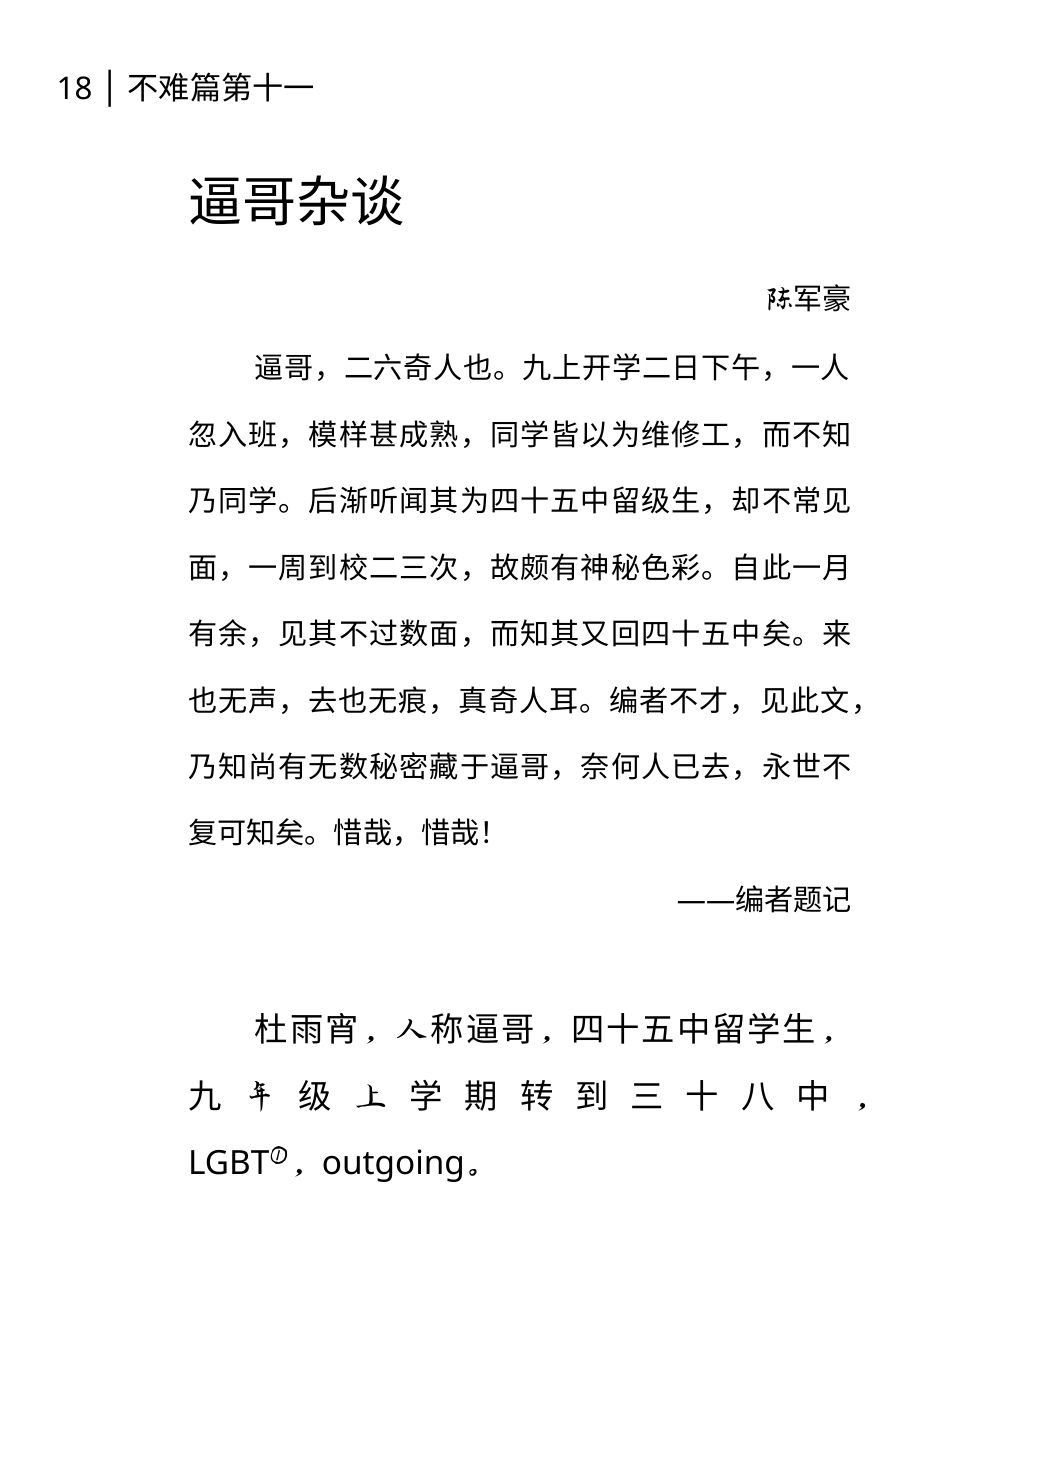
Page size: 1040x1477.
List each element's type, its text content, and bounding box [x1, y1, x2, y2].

text 逼哥杂谈 [188, 166, 852, 233]
text 杜雨宵，人称逼哥，四十五中留学生，九年级上学期转到三十八中，LGBT①，outgoing。 [188, 997, 852, 1197]
text 逼哥，二六奇人也。九上开学二日下午，一人忽入班，模样甚成熟，同学皆以为维修工，而不知乃同学。后渐听闻其为四十五中留级生，却不常见面，一周到校二三次，故颇有神秘色彩。自此一月有余，见其不过数面，而知其又回四十五中矣。来也无声，去也无痕，真奇人耳。编者不才，见此文，乃知尚有无数秘密藏于逼哥，奈何人已去，永世不复可知矣。惜哉，惜哉！ [188, 333, 852, 864]
text ——编者题记 [188, 864, 852, 931]
text 陈军豪 [188, 266, 852, 333]
